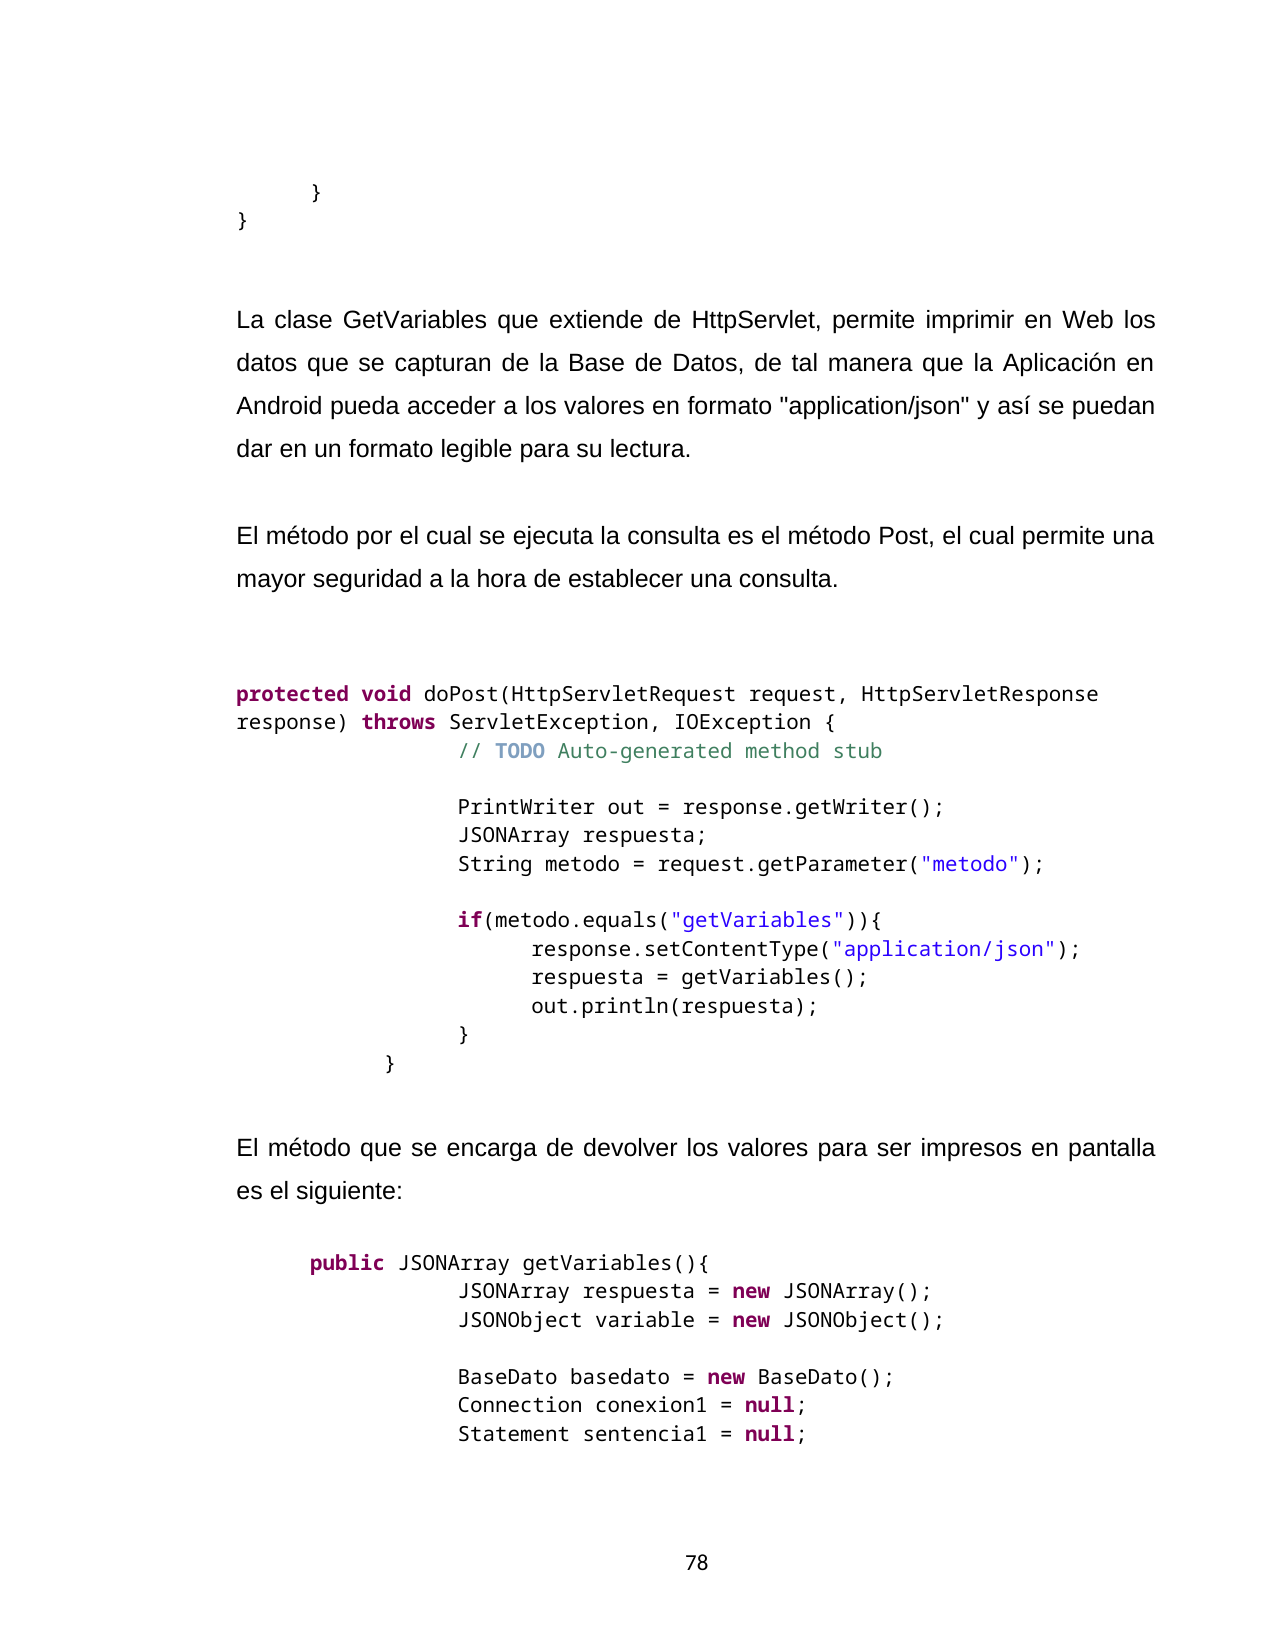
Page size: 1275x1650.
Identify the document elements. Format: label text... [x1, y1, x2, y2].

text PrintWriter out = response.getWriter(); [236, 792, 1157, 821]
text } [236, 1048, 1157, 1076]
text if(metodo.equals("getVariables")){ [236, 906, 1157, 934]
text // TODO Auto-generated method stub [236, 736, 1157, 764]
text public JSONArray getVariables(){ [236, 1248, 1157, 1276]
text } [236, 206, 1157, 234]
text } [236, 177, 1157, 206]
text La clase GetVariables que extiende de HttpServlet, permite imprimir en Web los datos que se capturan de la Base de Datos, de tal manera que la Aplicación en Android pueda acceder a los valores en formato "application/json" y así se puedan dar en un formato legible para su lectura. [236, 305, 1157, 463]
text protected void doPost(HttpServletRequest request, HttpServletResponse response) throws ServletException, IOException { [236, 679, 1157, 736]
text JSONArray respuesta; [236, 821, 1157, 849]
text respuesta = getVariables(); [236, 962, 1157, 991]
text response.setContentType("application/json"); [236, 934, 1157, 962]
text El método por el cual se ejecuta la consulta es el método Post, el cual permite una mayor seguridad a la hora de establecer una consulta. [236, 521, 1157, 593]
text Connection conexion1 = null; [236, 1390, 1157, 1419]
text Statement sentencia1 = null; [236, 1419, 1157, 1447]
text El método que se encarga de devolver los valores para ser impresos en pantalla es el siguiente: [236, 1133, 1157, 1205]
text String metodo = request.getParameter("metodo"); [236, 849, 1157, 877]
text BaseDato basedato = new BaseDato(); [236, 1362, 1157, 1390]
text JSONObject variable = new JSONObject(); [236, 1305, 1157, 1333]
text JSONArray respuesta = new JSONArray(); [236, 1276, 1157, 1305]
text } [236, 1019, 1157, 1048]
text out.println(respuesta); [236, 991, 1157, 1019]
